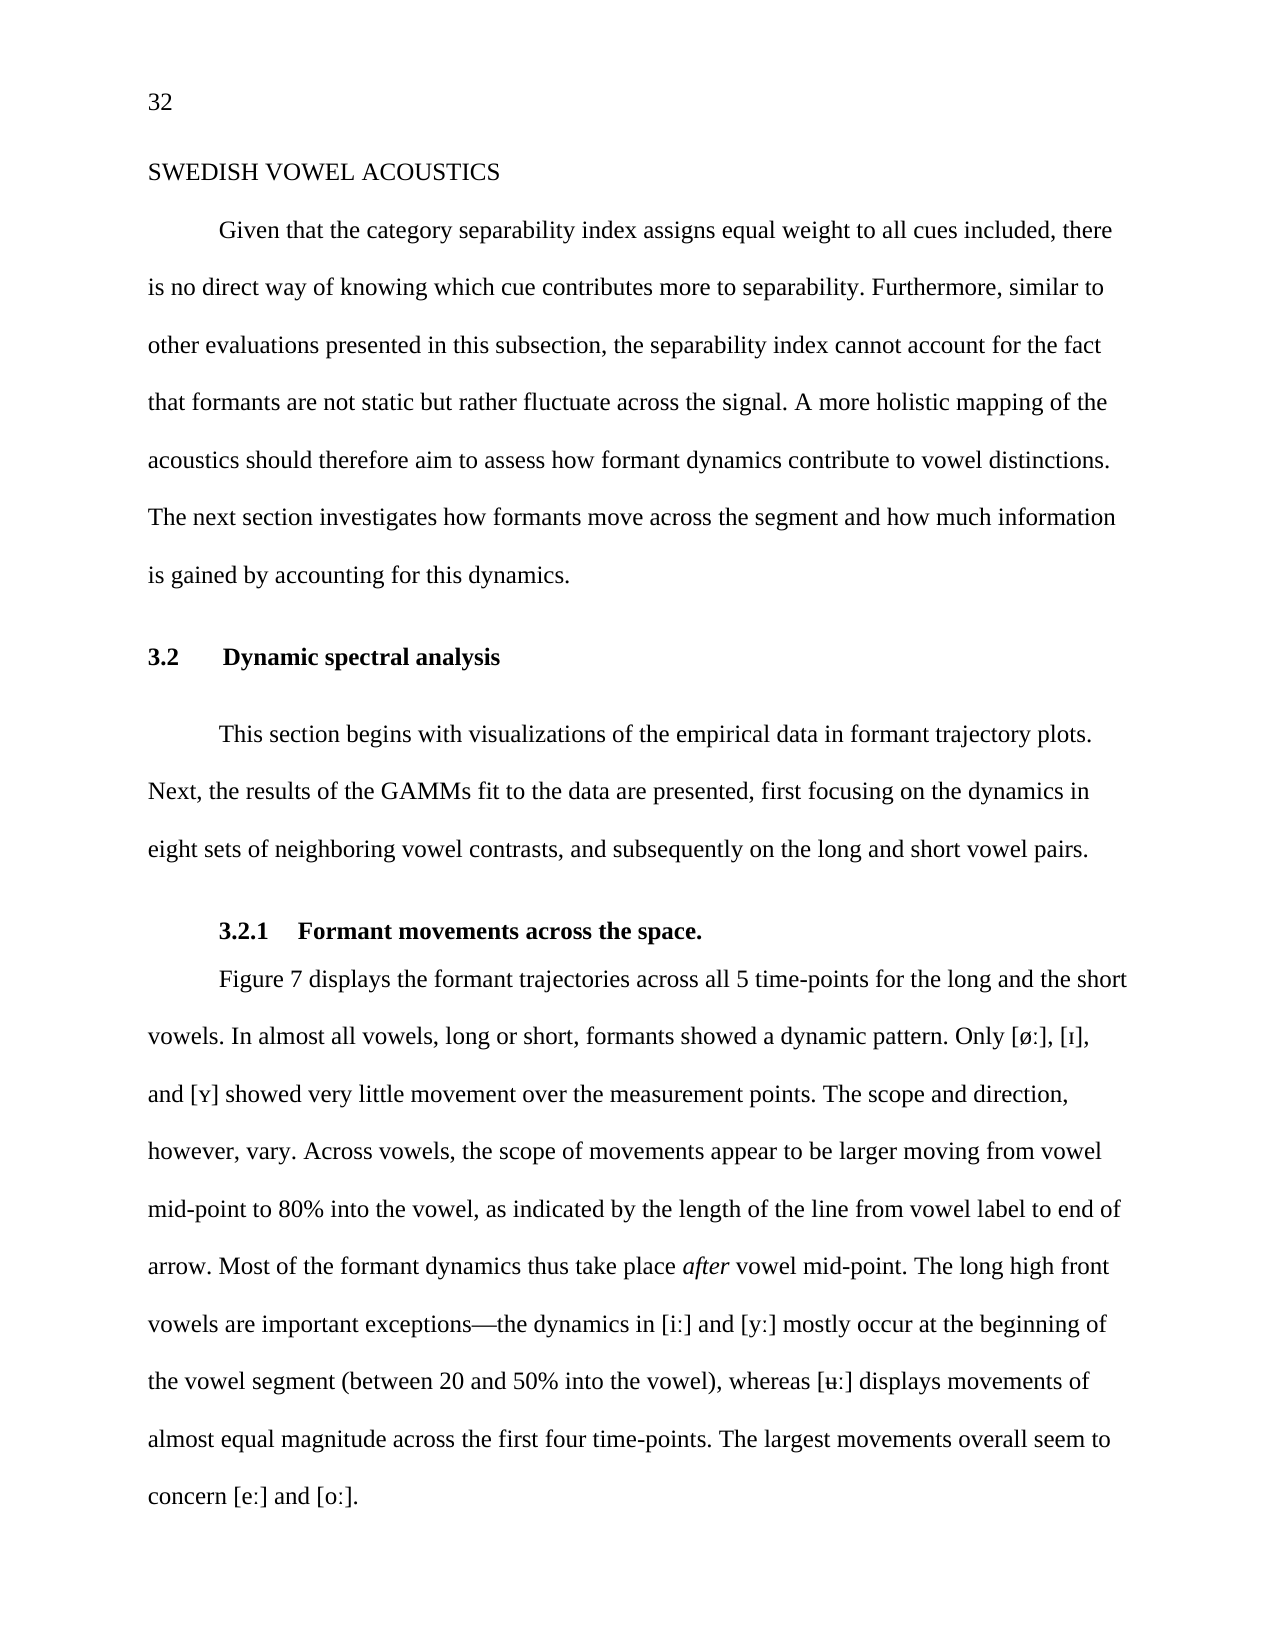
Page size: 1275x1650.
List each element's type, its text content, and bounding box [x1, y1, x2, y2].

subtitle 3.2.1 Formant movements across the space. [148, 916, 1127, 945]
subtitle 3.2 Dynamic spectral analysis [148, 642, 1127, 671]
text Given that the category separability index assigns equal weight to all cues included, there is no direct way of knowing which cue contributes more to separability. Furthermore, similar to other evaluations presented in this subsection, the separability index cannot account for the fact that formants are not static but rather fluctuate across the signal. A more holistic mapping of the acoustics should therefore aim to assess how formant dynamics contribute to vowel distinctions. The next section investigates how formants move across the segment and how much information is gained by accounting for this dynamics. [148, 215, 1127, 589]
text This section begins with visualizations of the empirical data in formant trajectory plots. Next, the results of the GAMMs fit to the data are presented, first focusing on the dynamics in eight sets of neighboring vowel contrasts, and subsequently on the long and short vowel pairs. [148, 719, 1127, 862]
text Figure 7 displays the formant trajectories across all 5 time-points for the long and the short vowels. In almost all vowels, long or short, formants showed a dynamic pattern. Only [øː], [ɪ], and [ʏ] showed very little movement over the measurement points. The scope and direction, however, vary. Across vowels, the scope of movements appear to be larger moving from vowel mid-point to 80% into the vowel, as indicated by the length of the line from vowel label to end of arrow. Most of the formant dynamics thus take place after vowel mid-point. The long high front vowels are important exceptions—the dynamics in [iː] and [yː] mostly occur at the beginning of the vowel segment (between 20 and 50% into the vowel), whereas [ʉː] displays movements of almost equal magnitude across the first four time-points. The largest movements overall seem to concern [eː] and [oː]. [148, 964, 1127, 1510]
